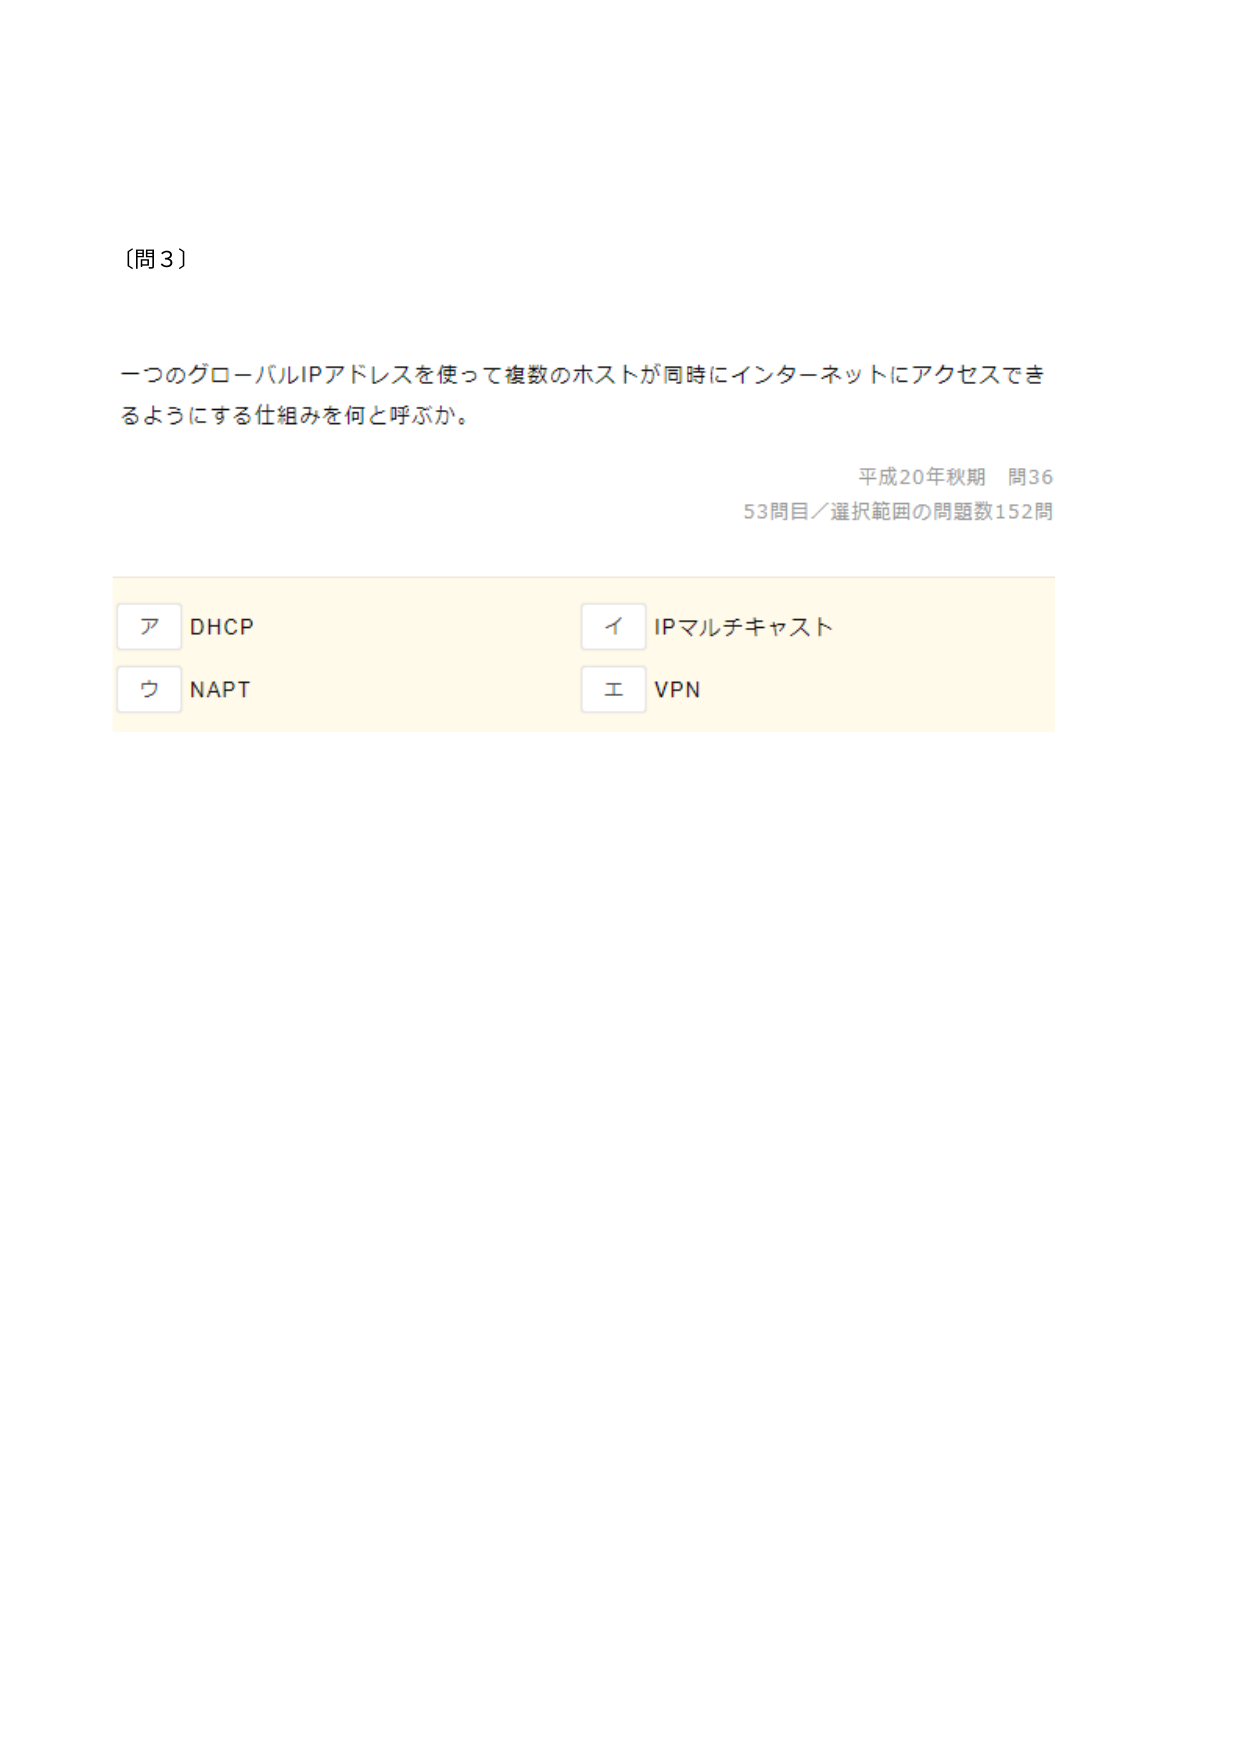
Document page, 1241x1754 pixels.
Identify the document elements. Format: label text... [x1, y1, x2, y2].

text 〔問３〕 [112, 239, 1128, 277]
picture [112, 352, 1055, 732]
